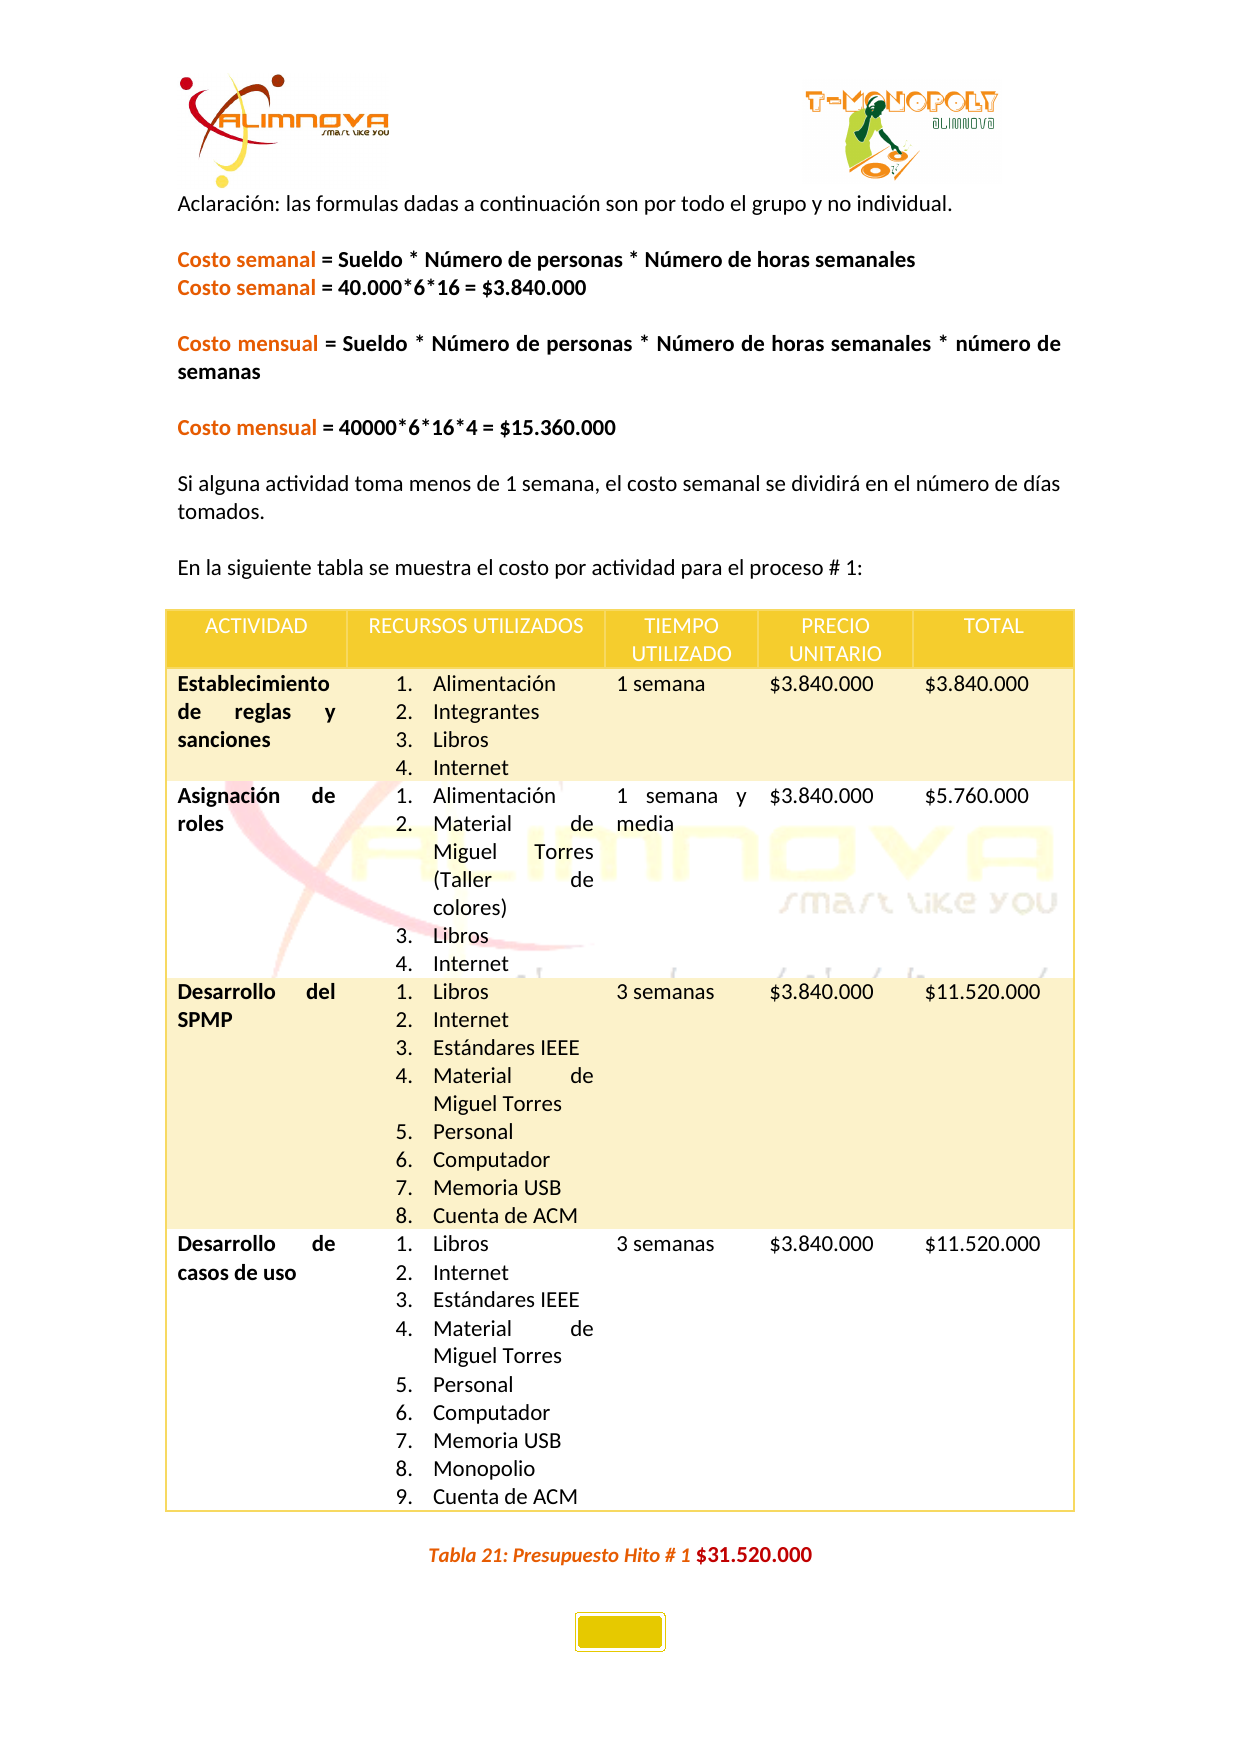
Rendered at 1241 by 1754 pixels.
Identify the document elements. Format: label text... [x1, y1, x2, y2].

table_header RECURSOS UTILIZADOS [348, 611, 604, 667]
table_cell Desarrollo del SPMP [167, 978, 347, 1229]
text Tabla 21: Presupuesto Hito # 1 $31.520.000 [177, 1540, 1063, 1568]
text En la siguiente tabla se muestra el costo por actividad para el proceso # 1: [177, 553, 1063, 581]
table_cell Establecimiento de reglas y sanciones [167, 669, 347, 781]
picture [177, 73, 389, 189]
text Costo semanal = Sueldo * Número de personas * Número de horas semanales [177, 245, 1063, 273]
table_cell 3 semanas [605, 1230, 758, 1510]
text Si alguna actividad toma menos de 1 semana, el costo semanal se dividirá en el número de días tomados. [177, 469, 1063, 525]
table_cell 3 semanas [605, 978, 758, 1229]
table_cell $3.840.000 [758, 781, 913, 977]
table_cell Libros Internet Estándares IEEE Material de Miguel Torres Personal Computador Memoria USB Cuenta de ACM [347, 978, 605, 1229]
table_cell Asignación de roles [167, 781, 347, 977]
table_cell $5.760.000 [913, 781, 1073, 977]
table_cell $3.840.000 [758, 669, 913, 781]
text Costo mensual = Sueldo * Número de personas * Número de horas semanales * número de semanas [177, 329, 1063, 385]
table_cell Alimentación Integrantes Libros Internet [347, 669, 605, 781]
table_header PRECIO UNITARIO [759, 611, 912, 667]
table_cell $11.520.000 [913, 1230, 1073, 1510]
table_cell Libros Internet Estándares IEEE Material de Miguel Torres Personal Computador Memoria USB Monopolio Cuenta de ACM [347, 1230, 605, 1510]
table_cell $11.520.000 [913, 978, 1073, 1229]
table_header ACTIVIDAD [167, 611, 346, 667]
table_header TIEMPO UTILIZADO [606, 611, 757, 667]
table_cell $3.840.000 [758, 1230, 913, 1510]
table_cell 1 semana [605, 669, 758, 781]
text Costo semanal = 40.000*6*16 = $3.840.000 [177, 273, 1063, 301]
table_cell Desarrollo de casos de uso [167, 1230, 347, 1510]
text Aclaración: las formulas dadas a continuación son por todo el grupo y no individual. [177, 189, 1063, 217]
picture [802, 79, 1002, 184]
table_cell $3.840.000 [913, 669, 1073, 781]
table_cell 1 semana y media [605, 781, 758, 977]
table_header TOTAL [914, 611, 1073, 667]
text Costo mensual = 40000*6*16*4 = $15.360.000 [177, 413, 1063, 441]
table_cell Alimentación Material de Miguel Torres (Taller de colores) Libros Internet [347, 781, 605, 977]
table_cell $3.840.000 [758, 978, 913, 1229]
